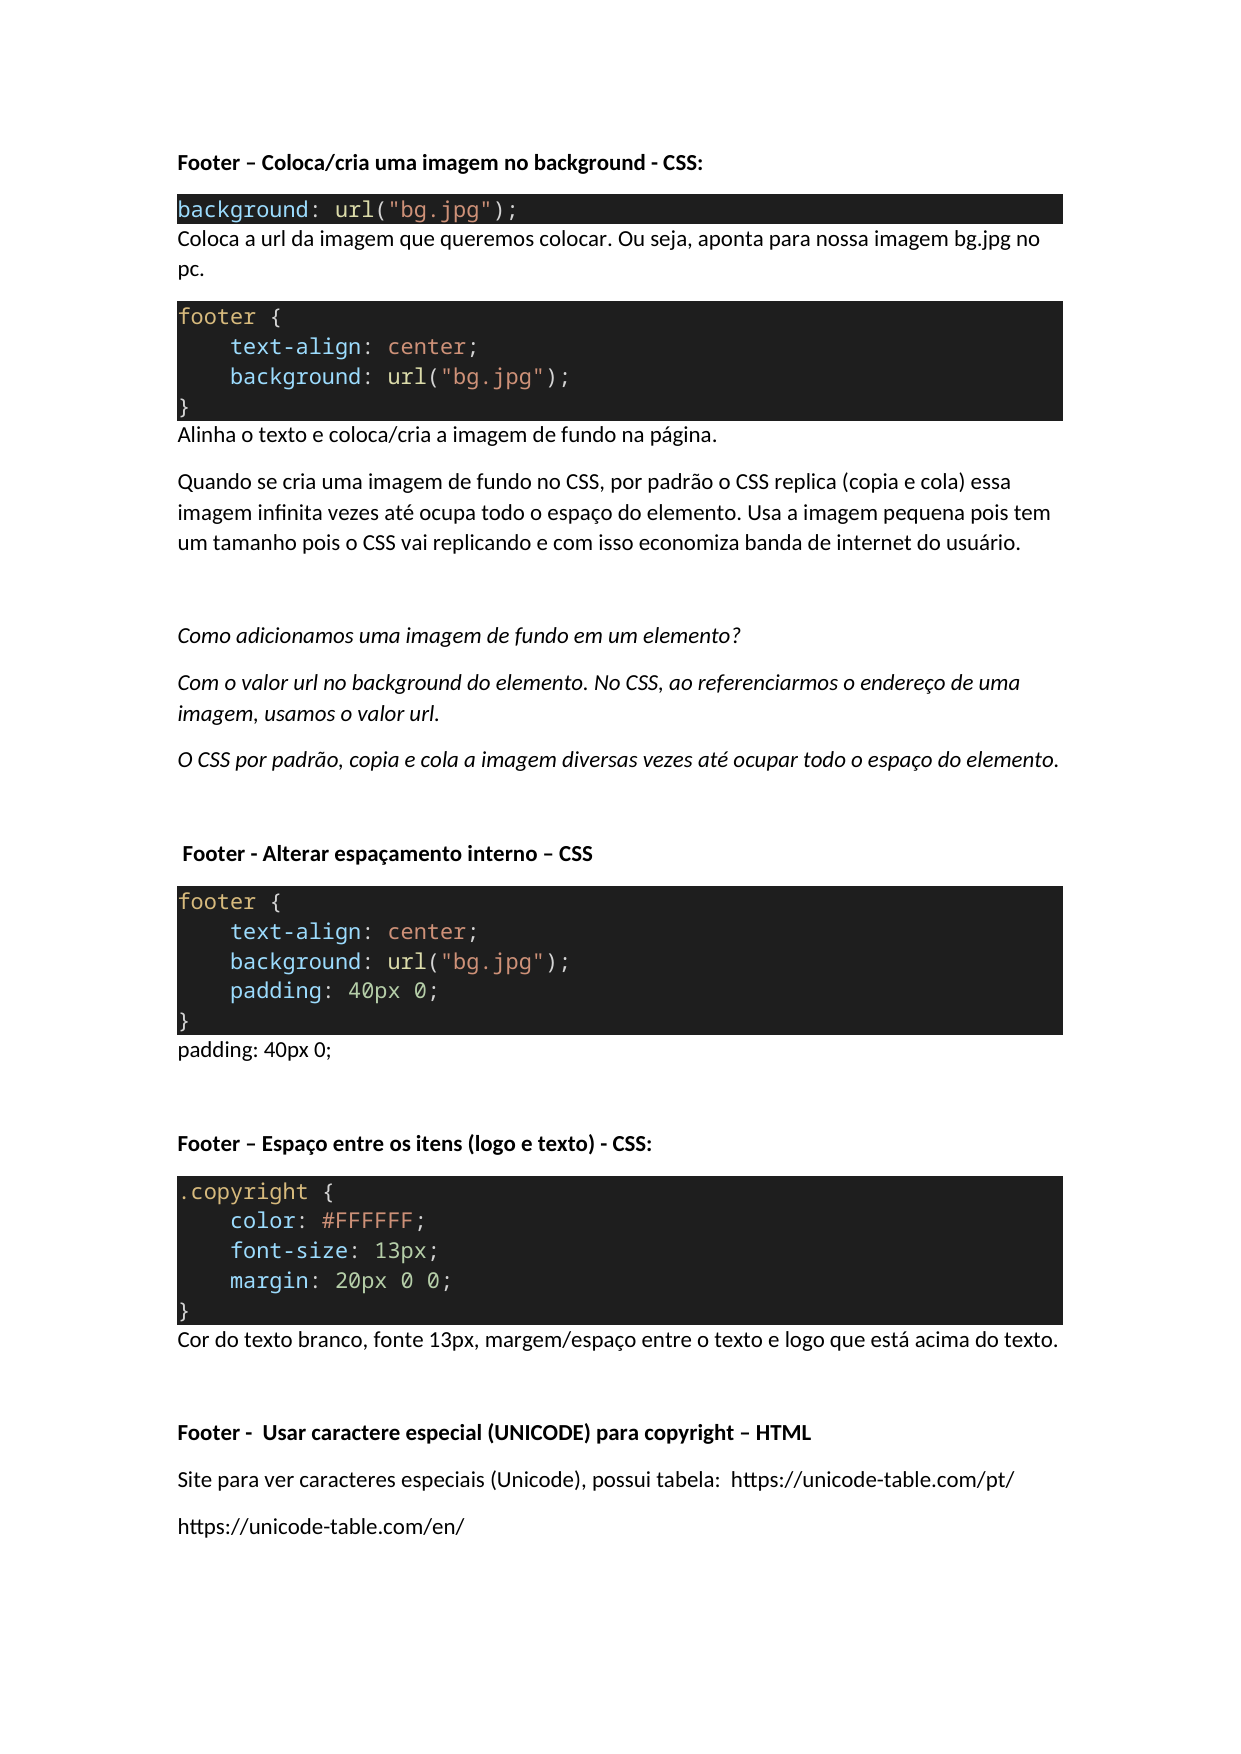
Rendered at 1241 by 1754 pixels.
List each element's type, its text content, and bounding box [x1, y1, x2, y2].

text Cor do texto branco, fonte 13px, margem/espaço entre o texto e logo que está acima do texto. [177, 1325, 1063, 1353]
text margin: 20px 0 0; [177, 1265, 1063, 1295]
text font-size: 13px; [177, 1235, 1063, 1265]
text text-align: center; [177, 331, 1063, 361]
text background: url("bg.jpg"); [177, 946, 1063, 976]
text padding: 40px 0; [177, 1035, 1063, 1063]
text Footer - Usar caractere especial (UNICODE) para copyright – HTML [177, 1418, 1063, 1446]
text Alinha o texto e coloca/cria a imagem de fundo na página. [177, 421, 1063, 448]
text background: url("bg.jpg"); [177, 361, 1063, 391]
text text-align: center; [177, 916, 1063, 946]
text footer { [177, 301, 1063, 331]
text Footer – Espaço entre os itens (logo e texto) - CSS: [177, 1129, 1063, 1157]
text color: #FFFFFF; [177, 1206, 1063, 1235]
text https://unicode-table.com/en/ [177, 1512, 1063, 1540]
text Site para ver caracteres especiais (Unicode), possui tabela: https://unicode-table.com/pt/ [177, 1465, 1063, 1493]
text Footer - Alterar espaçamento interno – CSS [177, 839, 1063, 867]
text } [177, 1005, 1063, 1035]
text Como adicionamos uma imagem de fundo em um elemento? [177, 622, 1063, 649]
text footer { [177, 886, 1063, 916]
text } [177, 1295, 1063, 1325]
text Coloca a url da imagem que queremos colocar. Ou seja, aponta para nossa imagem bg.jpg no pc. [177, 224, 1063, 282]
text Footer – Coloca/cria uma imagem no background - CSS: [177, 148, 1063, 176]
text background: url("bg.jpg"); [177, 194, 1063, 224]
text .copyright { [177, 1176, 1063, 1206]
text Quando se cria uma imagem de fundo no CSS, por padrão o CSS replica (copia e cola) essa imagem infinita vezes até ocupa todo o espaço do elemento. Usa a imagem pequena pois tem um tamanho pois o CSS vai replicando e com isso economiza banda de internet do usuário. [177, 467, 1063, 556]
text padding: 40px 0; [177, 976, 1063, 1005]
text O CSS por padrão, copia e cola a imagem diversas vezes até ocupar todo o espaço do elemento. [177, 746, 1063, 773]
text Com o valor url no background do elemento. No CSS, ao referenciarmos o endereço de uma imagem, usamos o valor url. [177, 668, 1063, 727]
text } [177, 391, 1063, 421]
